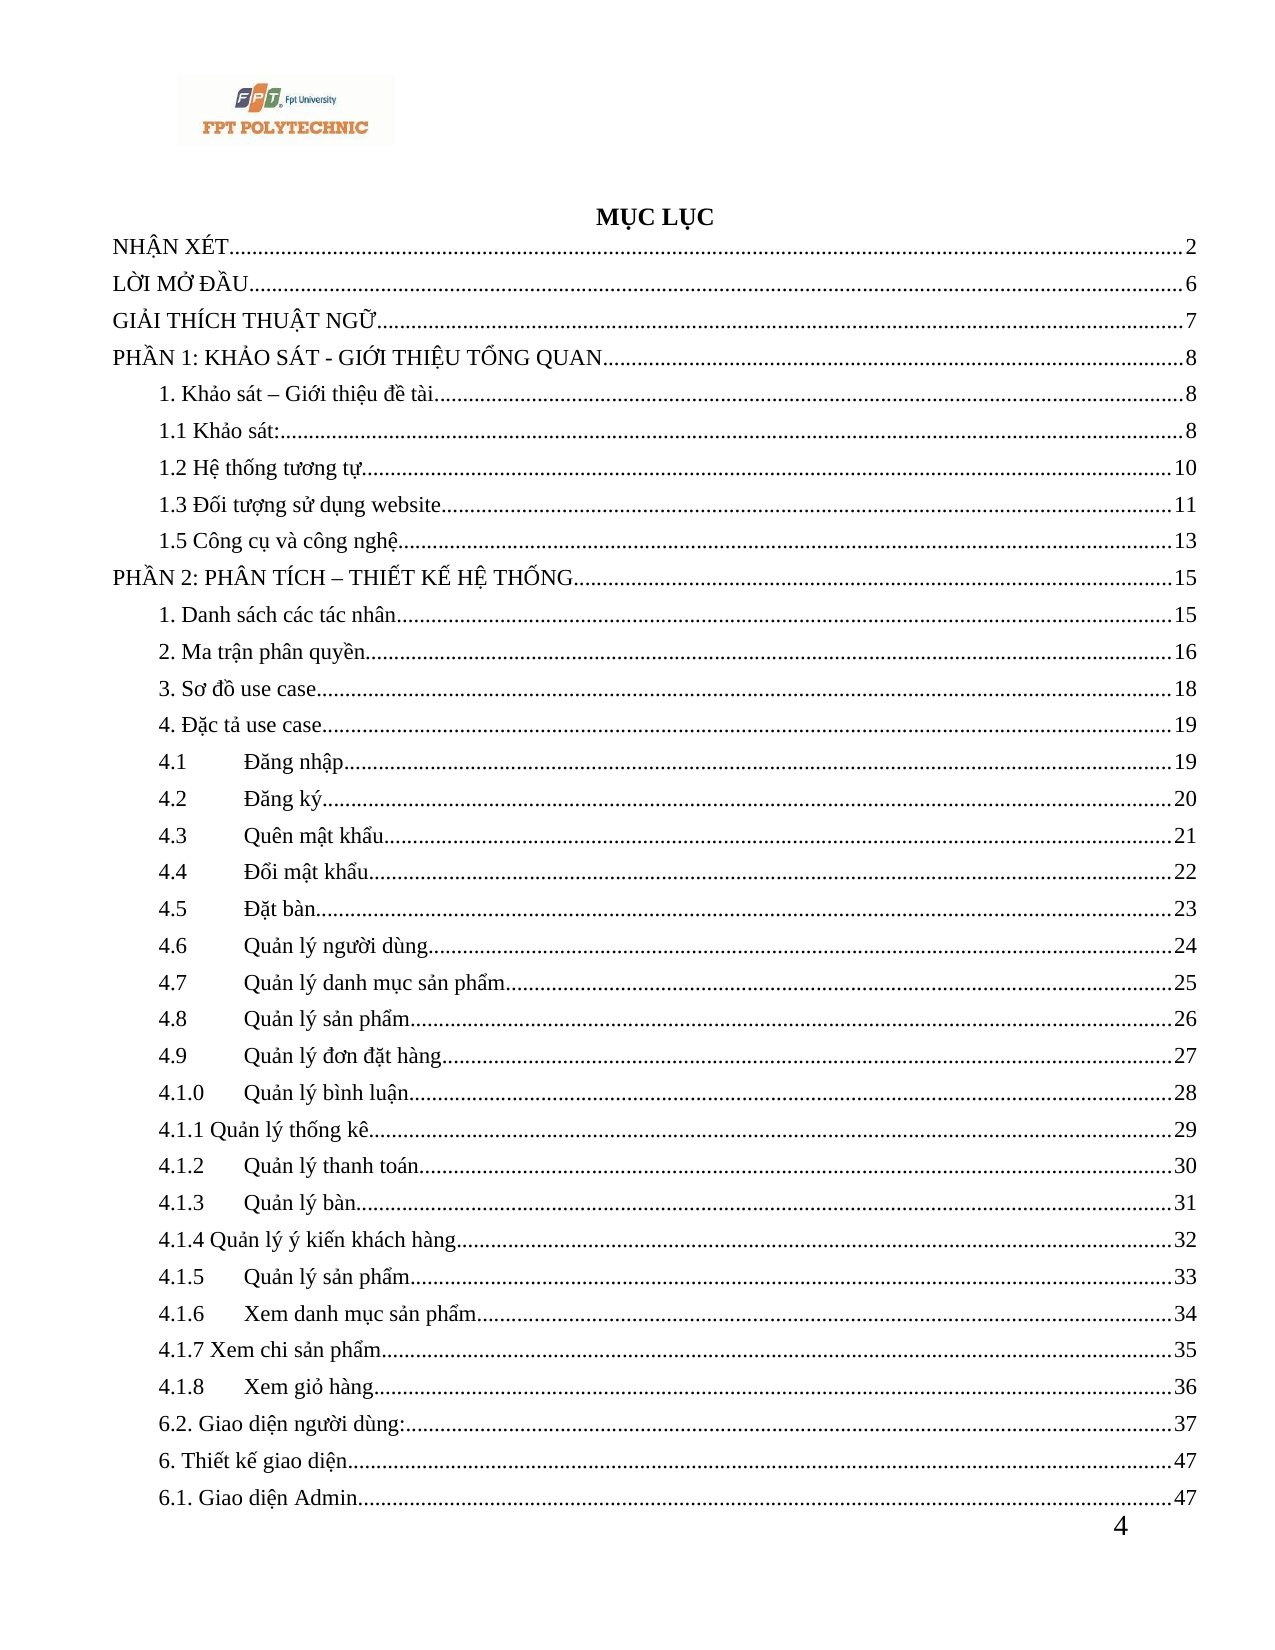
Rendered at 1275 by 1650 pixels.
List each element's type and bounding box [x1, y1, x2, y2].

picture [177, 75, 395, 146]
